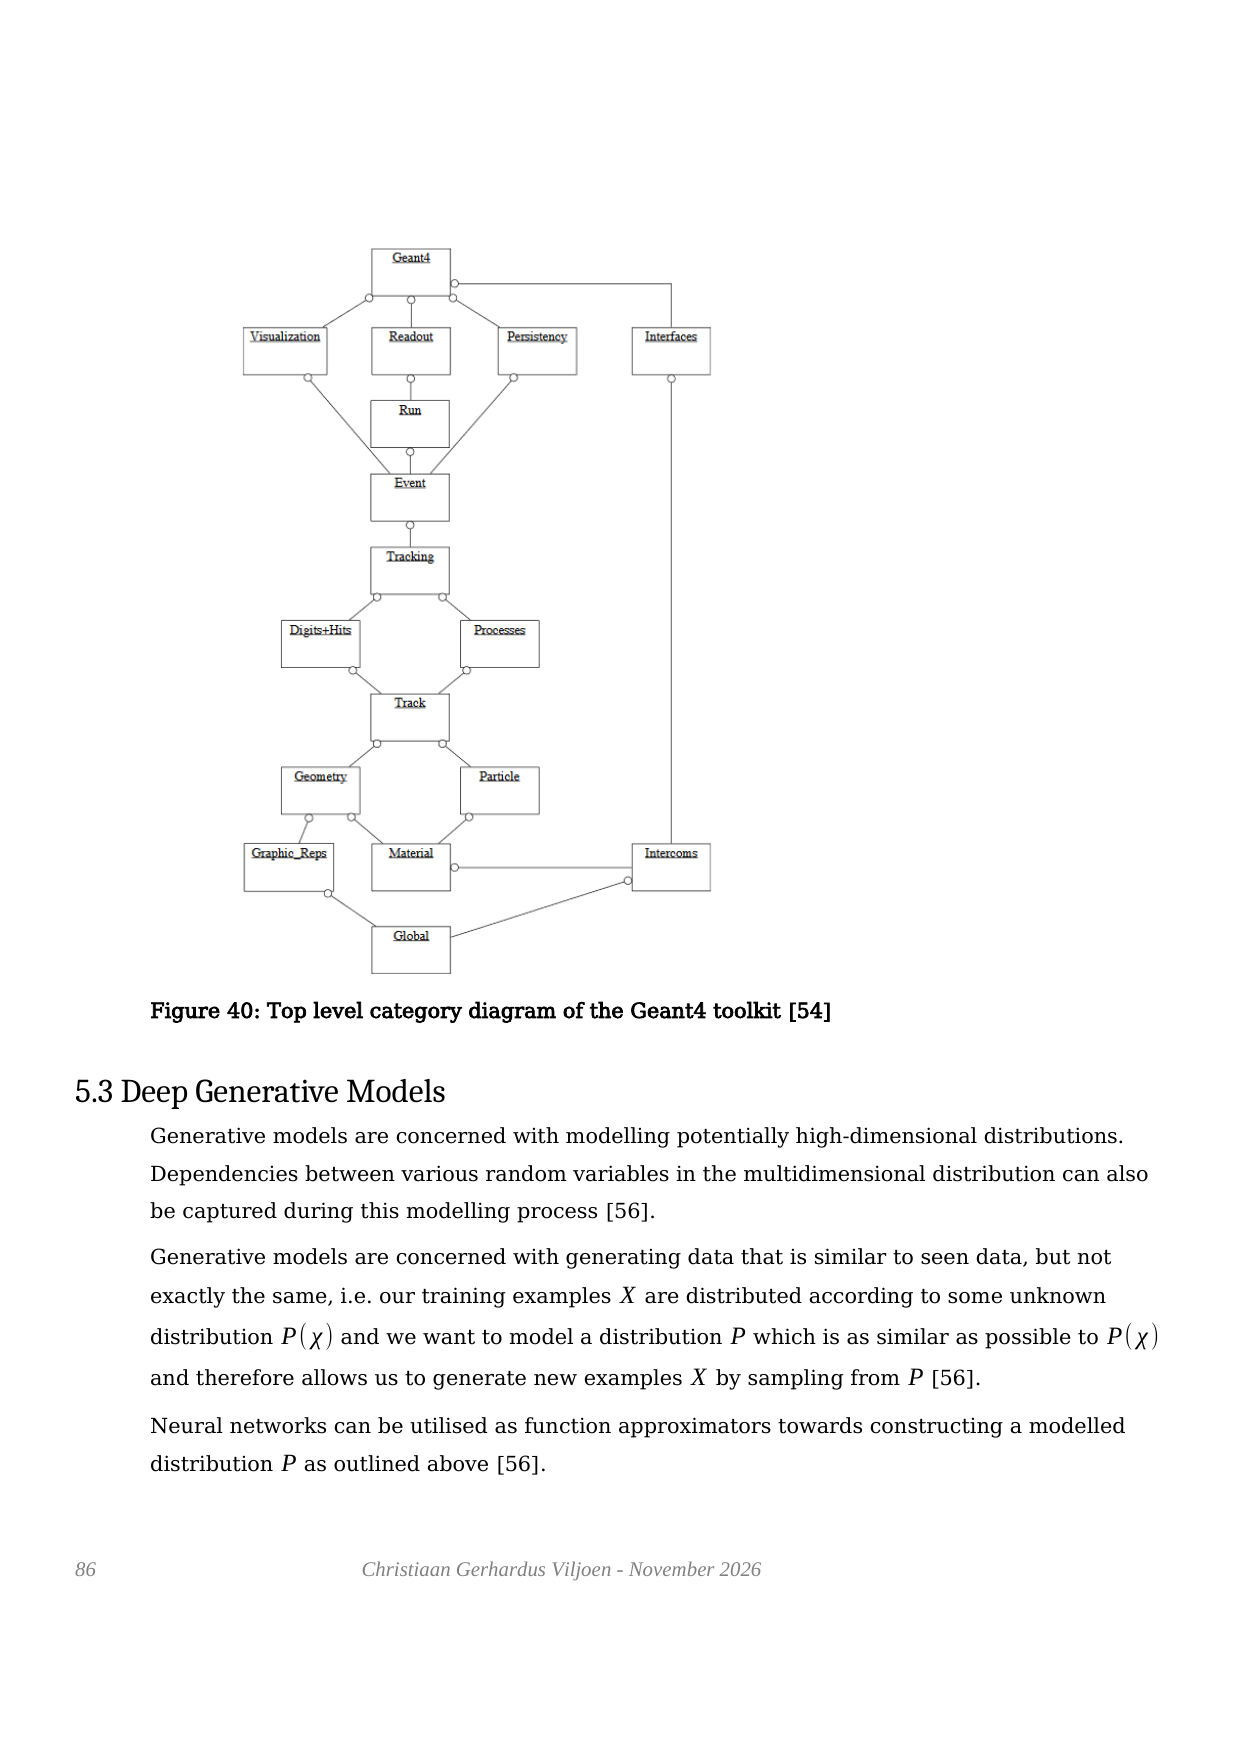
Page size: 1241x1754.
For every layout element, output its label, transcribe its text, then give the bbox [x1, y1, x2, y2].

picture [150, 226, 768, 977]
text Figure 41: Top level category diagram of the Geant4 toolkit [150, 997, 1165, 1022]
text Neural networks can be utilised as function approximators towards constructing a modelled distribution as outlined above . [150, 1412, 1165, 1477]
subtitle Deep Generative Models [75, 1072, 1165, 1111]
text Generative models are concerned with generating data that is similar to seen data, but not exactly the same, i.e. our training examples are distributed according to some unknown distribution and we want to model a distribution which is as similar as possible to and therefore allows us to generate new examples by sampling from . [150, 1244, 1165, 1392]
text Generative models are concerned with modelling potentially high-dimensional distributions. Dependencies between various random variables in the multidimensional distribution can also be captured during this modelling process . [150, 1123, 1165, 1223]
